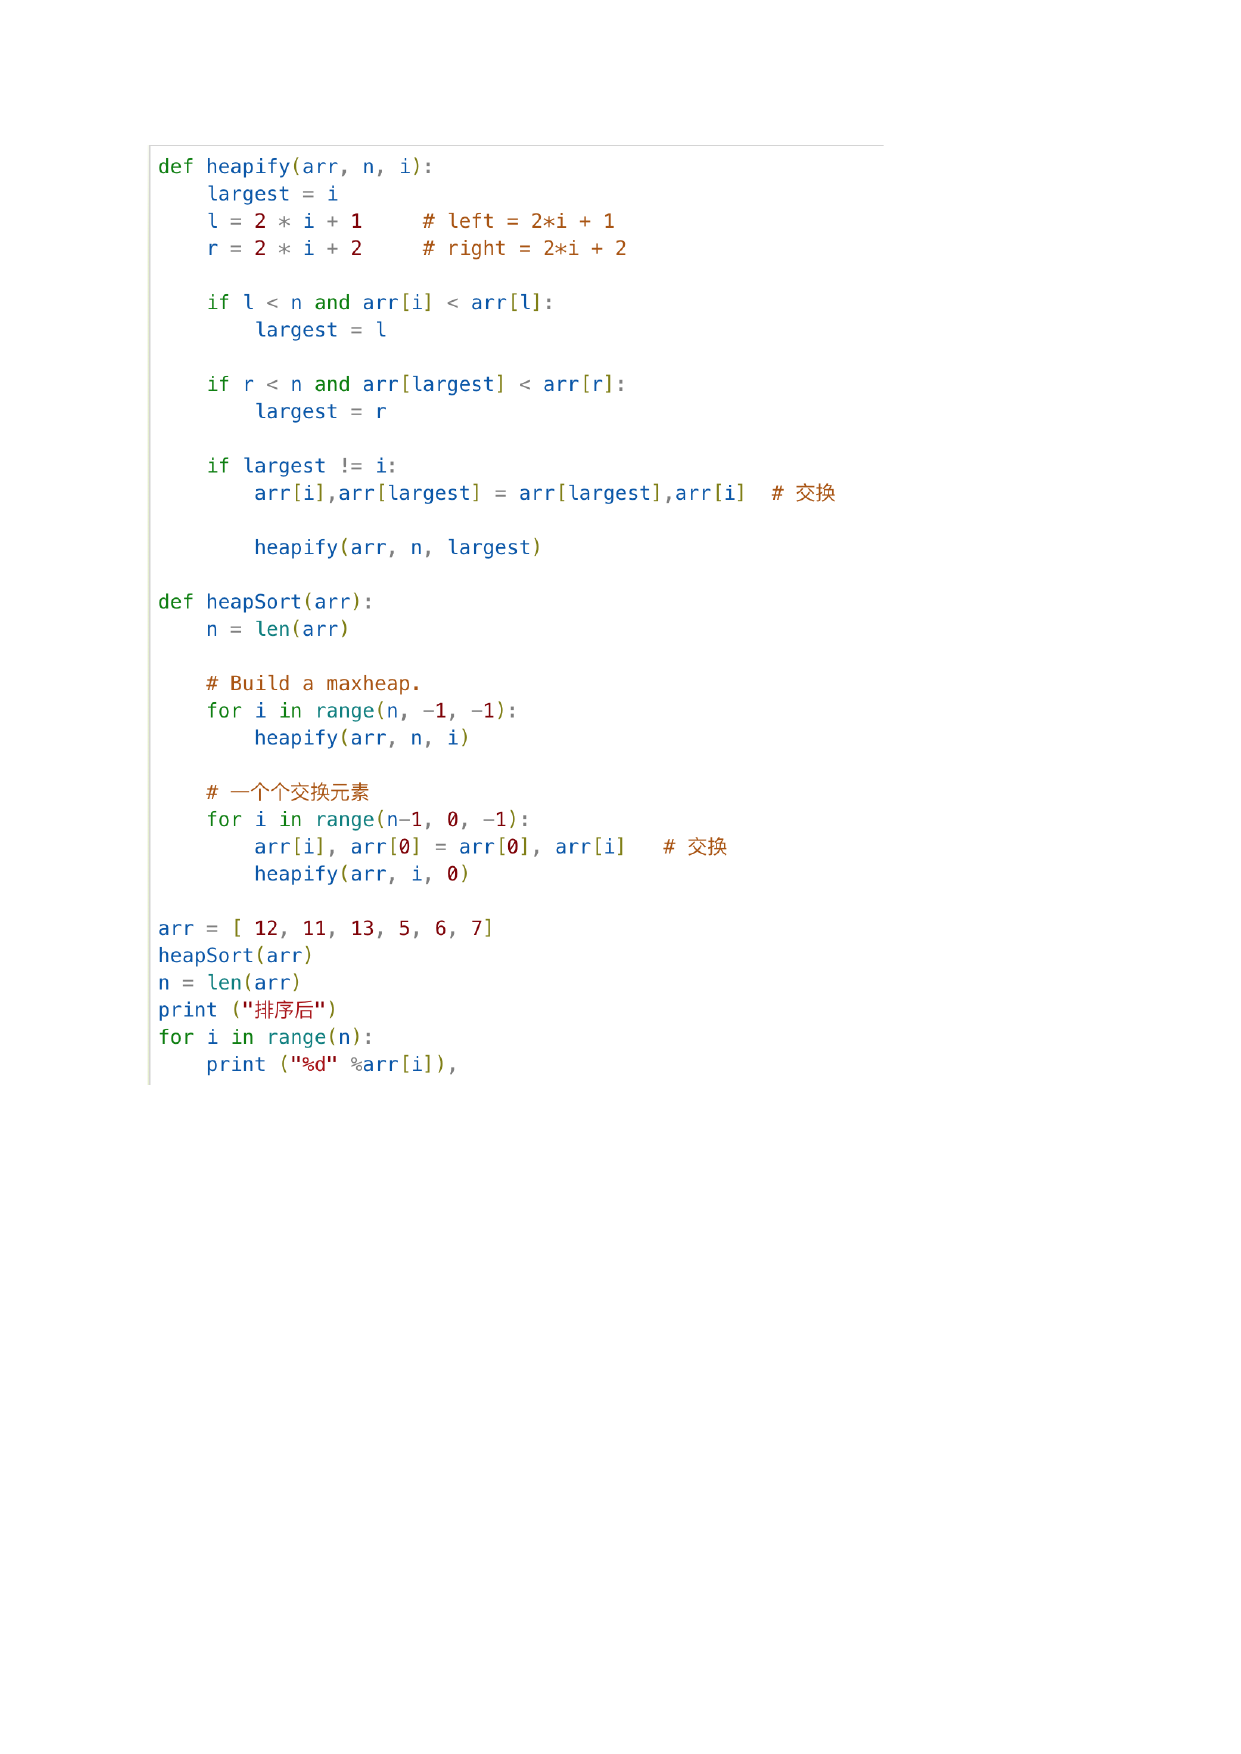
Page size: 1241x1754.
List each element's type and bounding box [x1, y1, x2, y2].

picture [147, 145, 884, 1085]
